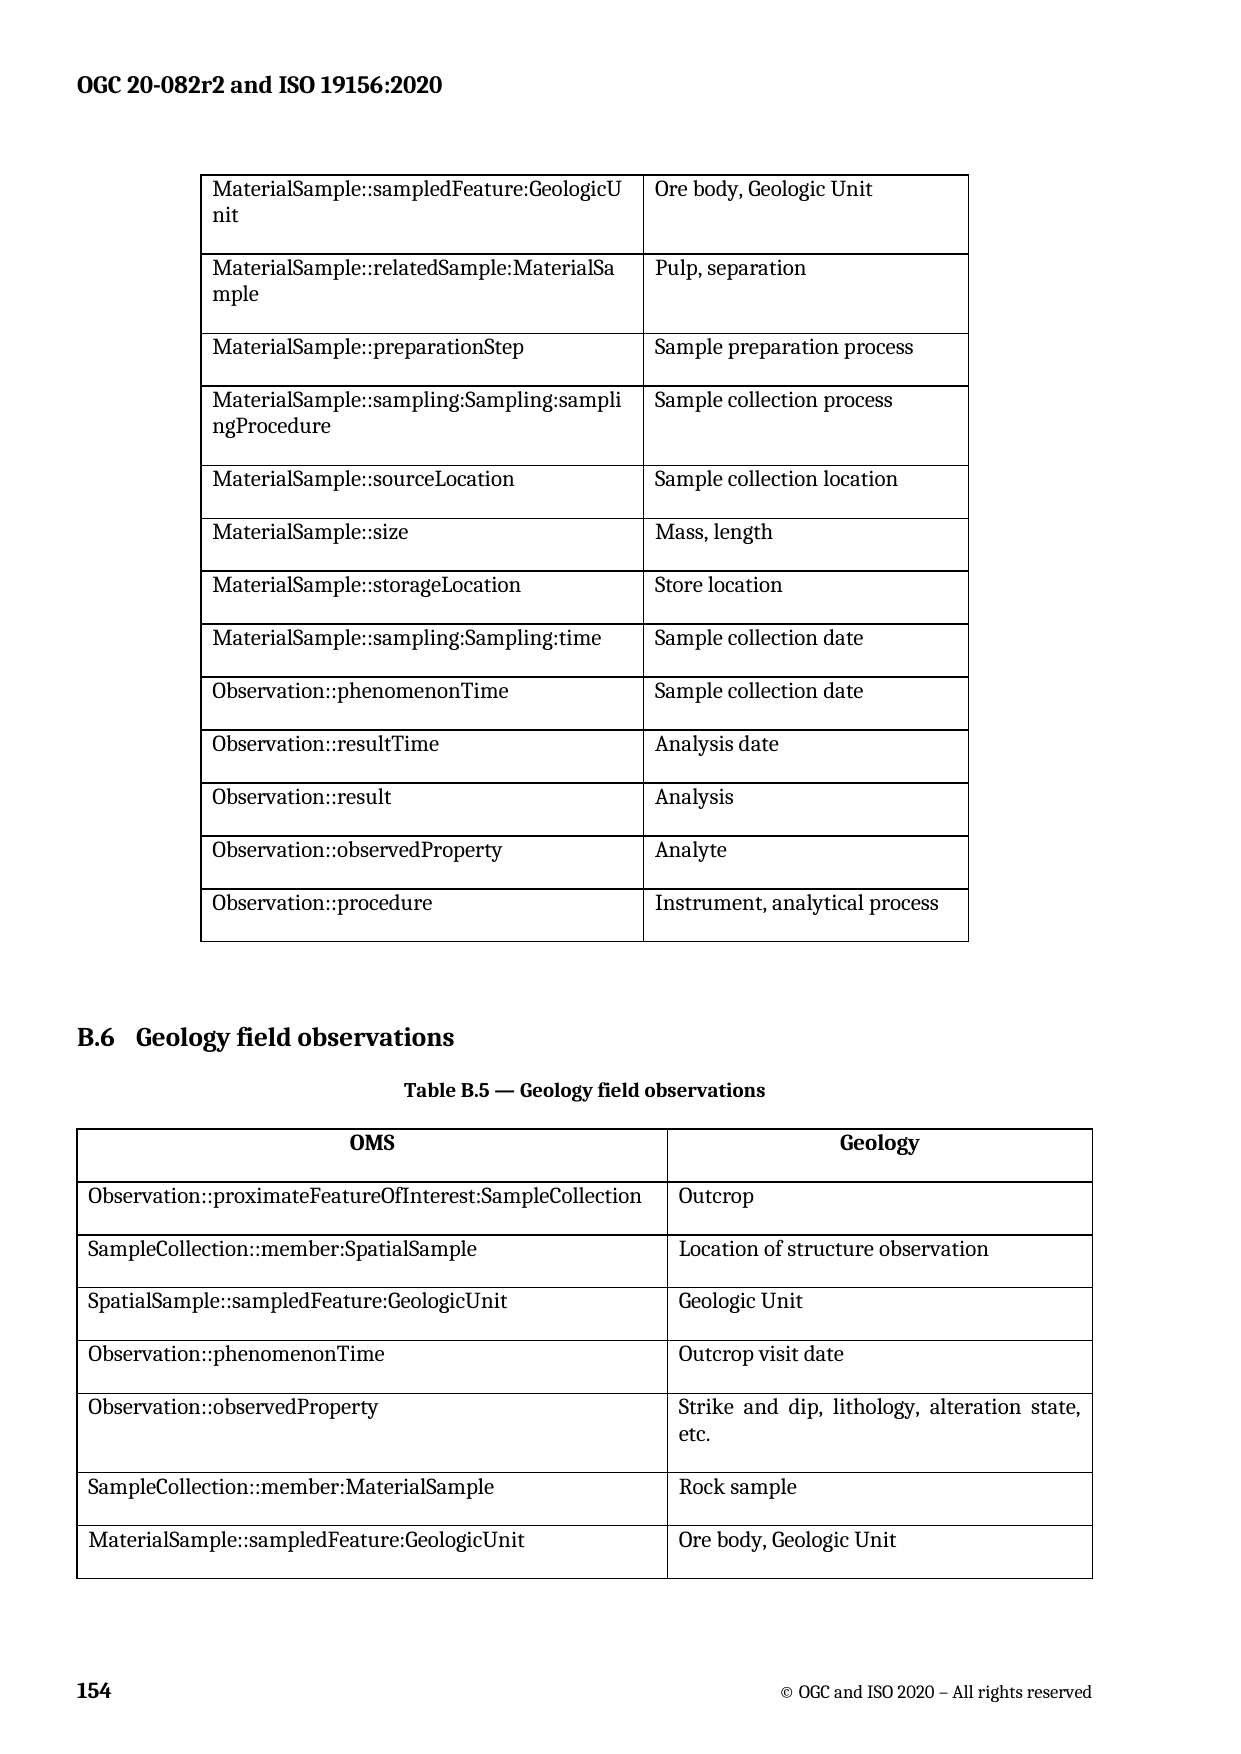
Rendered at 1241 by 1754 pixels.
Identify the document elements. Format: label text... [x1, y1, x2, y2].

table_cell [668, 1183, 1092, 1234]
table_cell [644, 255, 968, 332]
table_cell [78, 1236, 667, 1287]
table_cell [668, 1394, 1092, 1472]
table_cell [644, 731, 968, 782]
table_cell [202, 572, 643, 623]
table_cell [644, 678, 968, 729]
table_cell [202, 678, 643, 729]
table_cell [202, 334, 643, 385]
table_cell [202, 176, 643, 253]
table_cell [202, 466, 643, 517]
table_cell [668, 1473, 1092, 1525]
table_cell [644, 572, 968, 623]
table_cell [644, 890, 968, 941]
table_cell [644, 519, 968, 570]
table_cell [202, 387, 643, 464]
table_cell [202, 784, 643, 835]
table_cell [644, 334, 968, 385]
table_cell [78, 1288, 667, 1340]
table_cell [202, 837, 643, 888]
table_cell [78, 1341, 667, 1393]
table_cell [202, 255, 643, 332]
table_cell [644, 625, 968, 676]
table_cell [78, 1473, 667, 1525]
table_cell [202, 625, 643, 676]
text Geology field observations [77, 1022, 1092, 1053]
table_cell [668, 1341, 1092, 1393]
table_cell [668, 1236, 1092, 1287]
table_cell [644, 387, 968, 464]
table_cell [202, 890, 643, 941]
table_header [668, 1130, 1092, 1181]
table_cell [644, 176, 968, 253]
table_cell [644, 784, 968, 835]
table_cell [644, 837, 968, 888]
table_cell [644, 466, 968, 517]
text Table B.5 — Geology field observations [77, 1078, 1092, 1103]
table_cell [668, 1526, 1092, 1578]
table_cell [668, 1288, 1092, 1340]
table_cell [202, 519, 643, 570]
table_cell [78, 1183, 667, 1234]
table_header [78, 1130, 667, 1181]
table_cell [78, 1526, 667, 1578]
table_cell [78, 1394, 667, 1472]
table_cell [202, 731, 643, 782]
